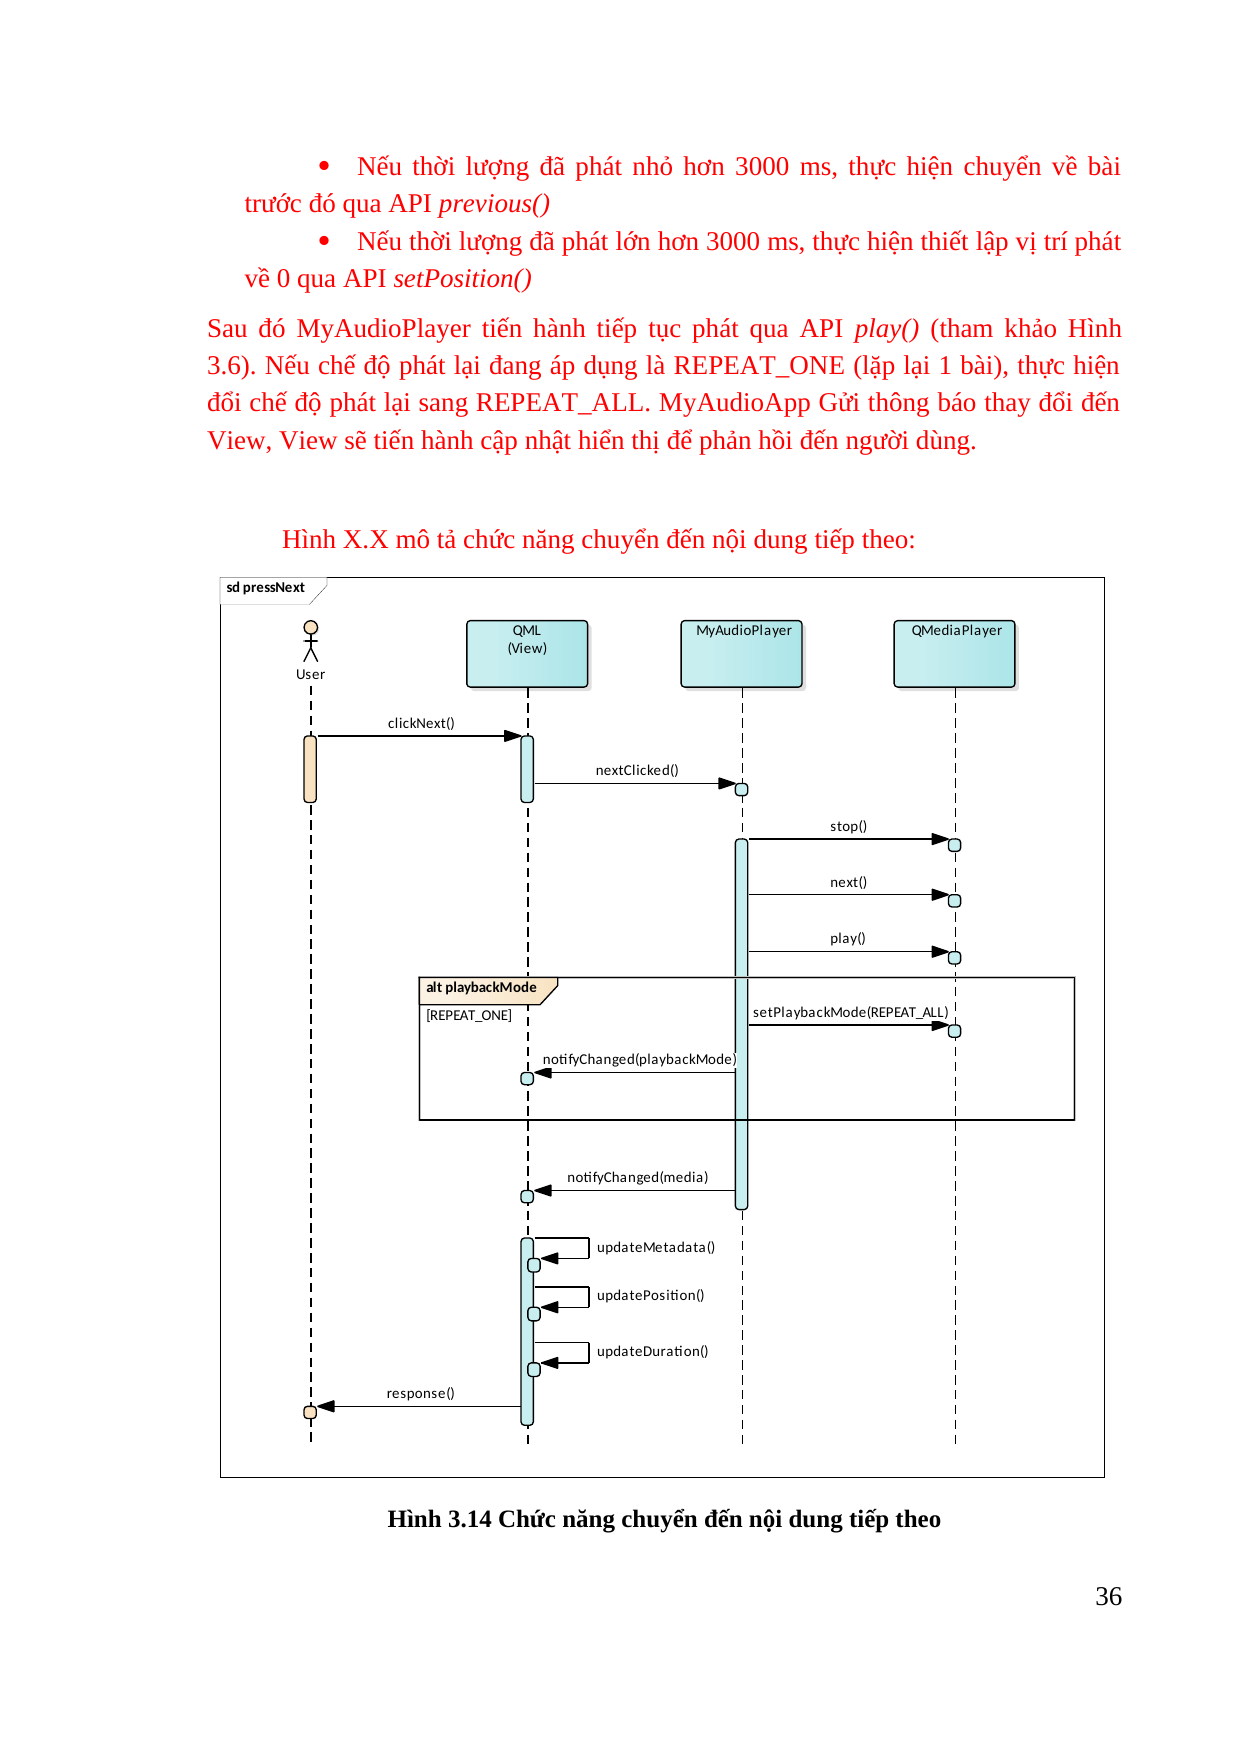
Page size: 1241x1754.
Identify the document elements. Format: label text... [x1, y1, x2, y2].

text Sau đó MyAudioPlayer tiến hành tiếp tục phát qua API play() (tham khảo Hình 3.6). Nếu chế độ phát lại đang áp dụng là REPEAT_ONE (lặp lại 1 bài), thực hiện đổi chế độ phát lại sang REPEAT_ALL. MyAudioApp Gửi thông báo thay đổi đến View, View sẽ tiến hành cập nhật hiển thị để phản hồi đến người dùng. [207, 312, 1122, 455]
text Hình X.X mô tả chức năng chuyển đến nội dung tiếp theo: [282, 523, 1122, 554]
list Nếu thời lượng đã phát nhỏ hơn 3000 ms, thực hiện chuyển về bài trước đó qua API previous() [244, 150, 1122, 218]
list Nếu thời lượng đã phát lớn hơn 3000 ms, thực hiện thiết lập vị trí phát về 0 qua API setPosition() [244, 225, 1122, 293]
